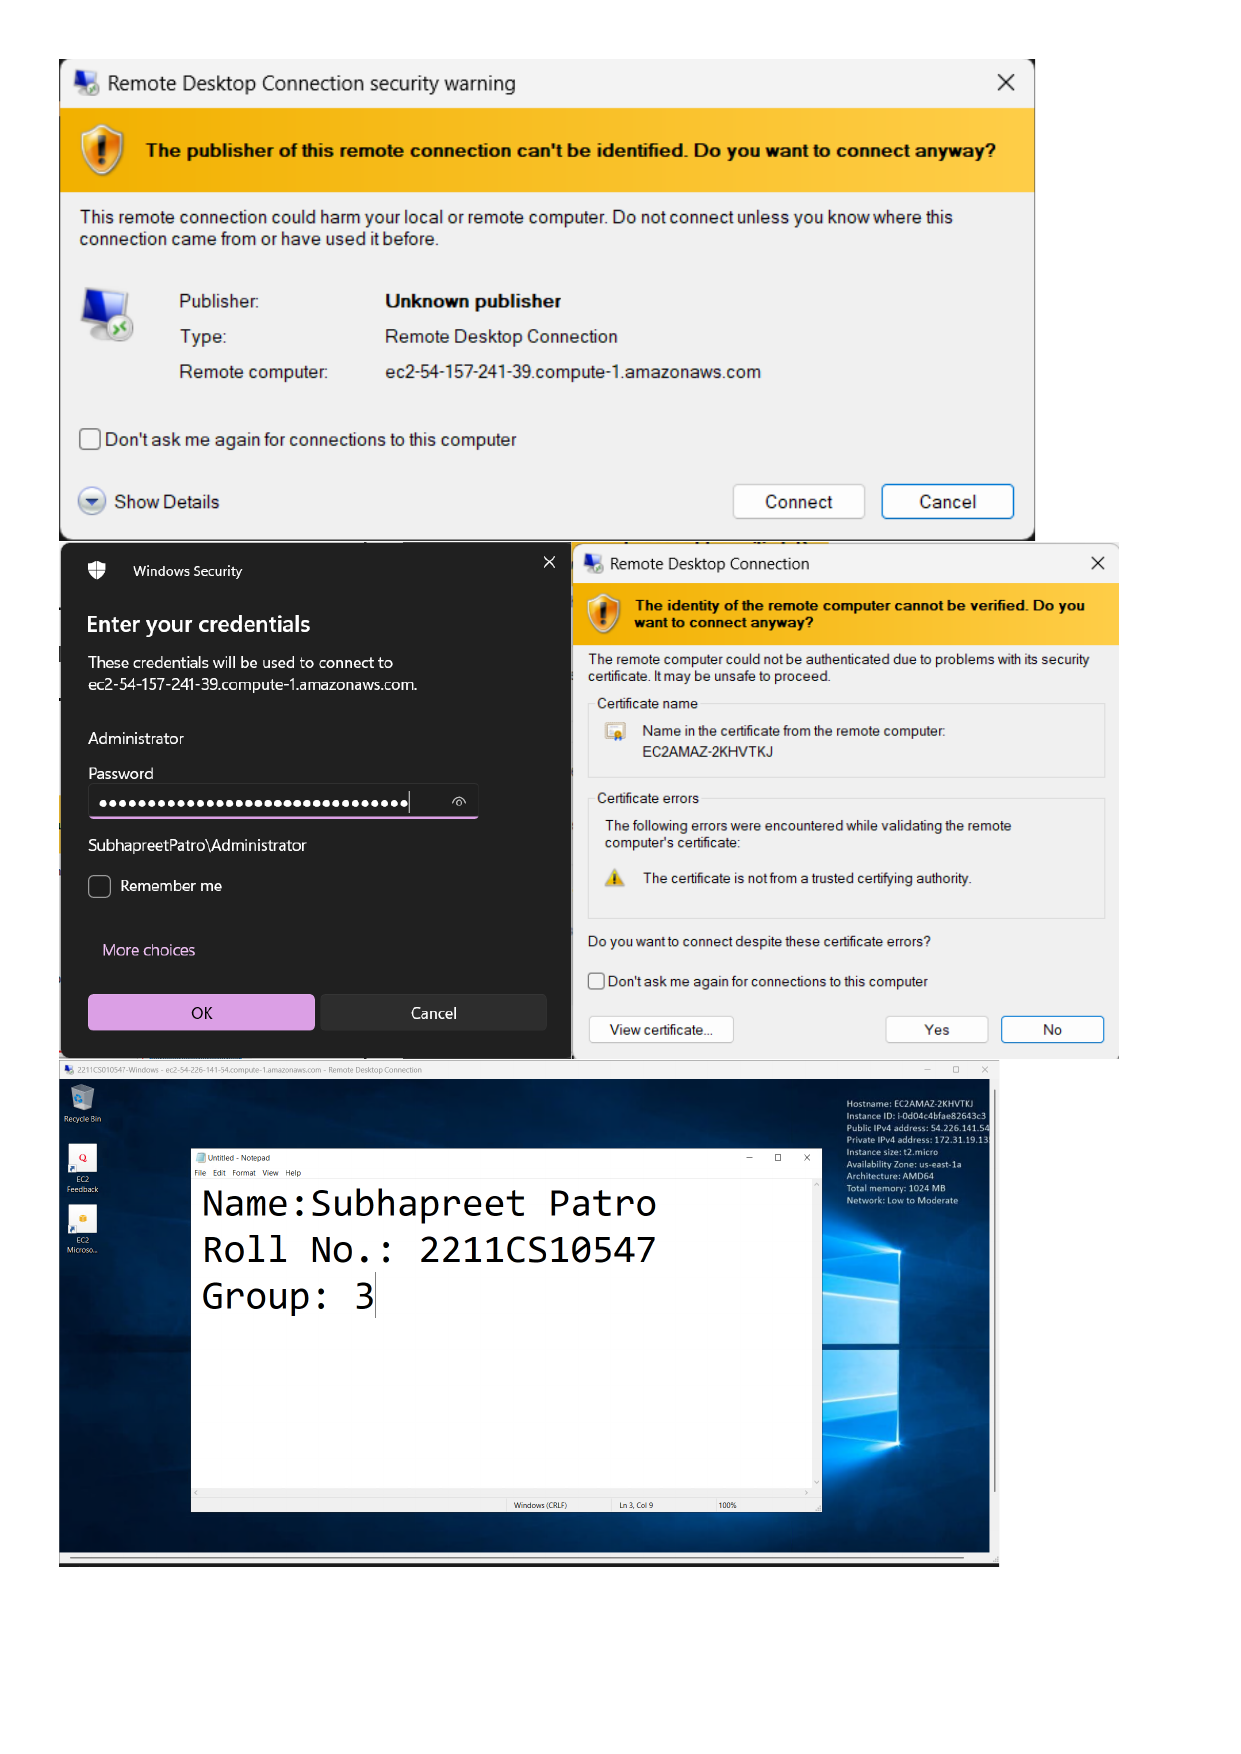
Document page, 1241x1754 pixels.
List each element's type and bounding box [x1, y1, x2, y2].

picture [59, 542, 1119, 1059]
picture [59, 1060, 1000, 1567]
picture [59, 59, 1036, 541]
